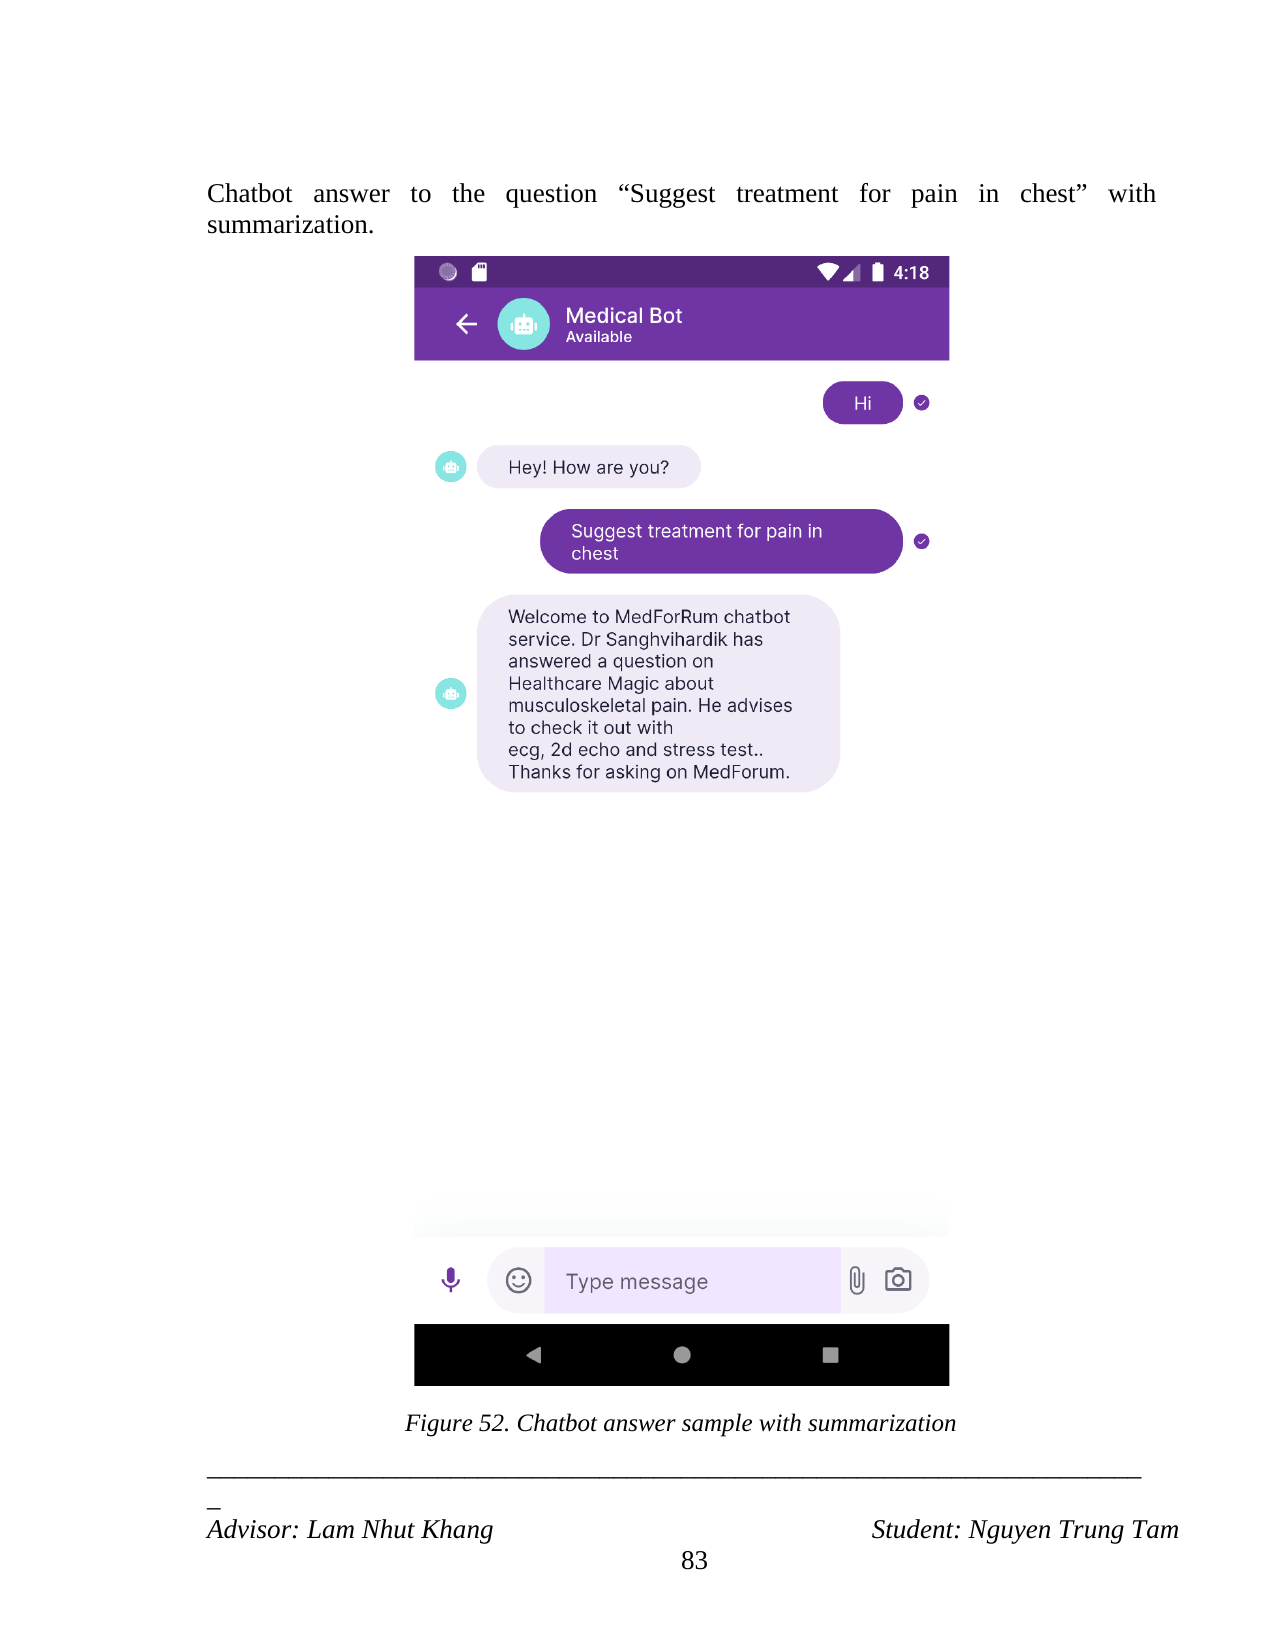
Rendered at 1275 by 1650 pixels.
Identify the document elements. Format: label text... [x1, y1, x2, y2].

text Chatbot answer to the question “Suggest treatment for pain in chest” with summarization. [207, 177, 1157, 239]
picture [414, 256, 950, 1386]
